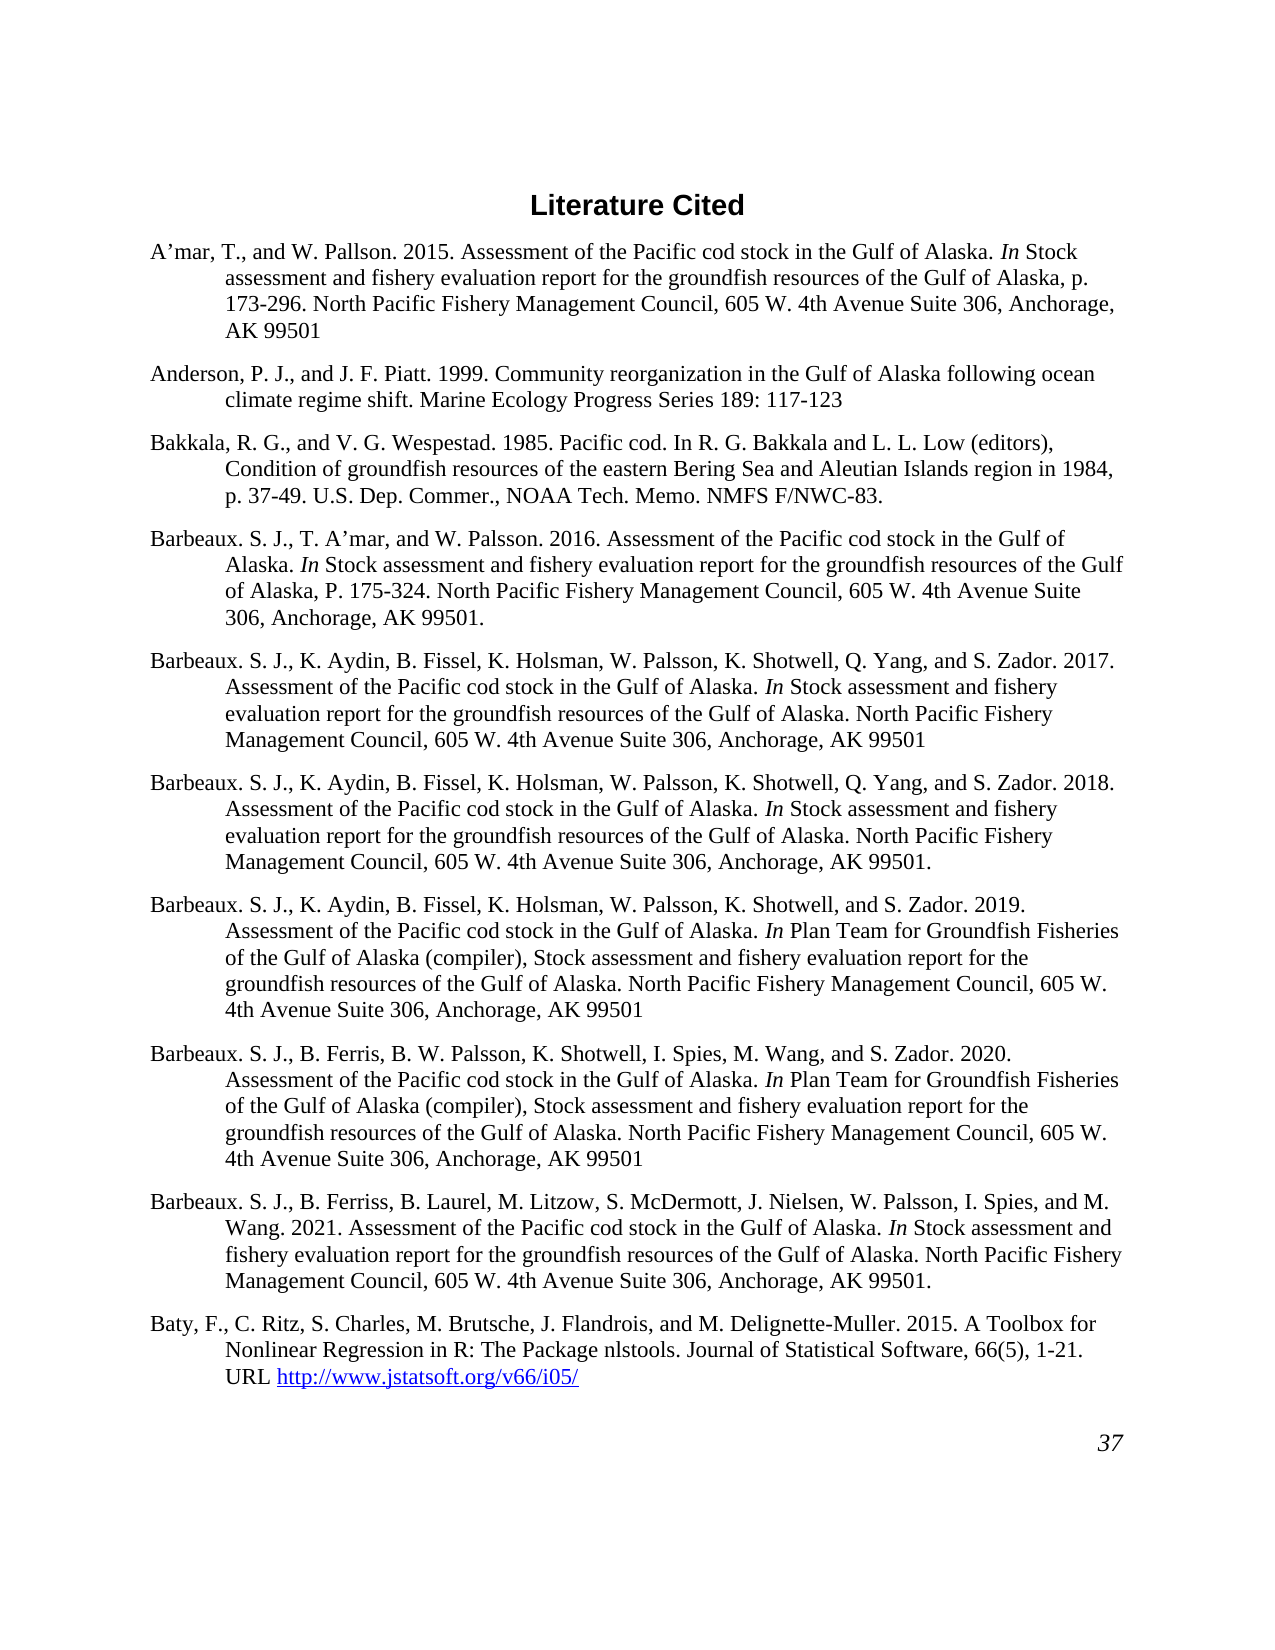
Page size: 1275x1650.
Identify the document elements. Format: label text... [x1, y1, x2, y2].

text Barbeaux. S. J., T. A’mar, and W. Palsson. 2016. Assessment of the Pacific cod stock in the Gulf of Alaska. In Stock assessment and fishery evaluation report for the groundfish resources of the Gulf of Alaska, P. 175-324. North Pacific Fishery Management Council, 605 W. 4th Avenue Suite 306, Anchorage, AK 99501. [150, 525, 1125, 630]
text Barbeaux. S. J., B. Ferriss, B. Laurel, M. Litzow, S. McDermott, J. Nielsen, W. Palsson, I. Spies, and M. Wang. 2021. Assessment of the Pacific cod stock in the Gulf of Alaska. In Stock assessment and fishery evaluation report for the groundfish resources of the Gulf of Alaska. North Pacific Fishery Management Council, 605 W. 4th Avenue Suite 306, Anchorage, AK 99501. [150, 1188, 1125, 1293]
text Baty, F., C. Ritz, S. Charles, M. Brutsche, J. Flandrois, and M. Delignette-Muller. 2015. A Toolbox for Nonlinear Regression in R: The Package nlstools. Journal of Statistical Software, 66(5), 1-21. URL http://www.jstatsoft.org/v66/i05/ [150, 1310, 1125, 1389]
text Anderson, P. J., and J. F. Piatt. 1999. Community reorganization in the Gulf of Alaska following ocean climate regime shift. Marine Ecology Progress Series 189: 117-123 [150, 360, 1125, 412]
text Barbeaux. S. J., B. Ferris, B. W. Palsson, K. Shotwell, I. Spies, M. Wang, and S. Zador. 2020. Assessment of the Pacific cod stock in the Gulf of Alaska. In Plan Team for Groundfish Fisheries of the Gulf of Alaska (compiler), Stock assessment and fishery evaluation report for the groundfish resources of the Gulf of Alaska. North Pacific Fishery Management Council, 605 W. 4th Avenue Suite 306, Anchorage, AK 99501 [150, 1039, 1125, 1171]
text A’mar, T., and W. Pallson. 2015. Assessment of the Pacific cod stock in the Gulf of Alaska. In Stock assessment and fishery evaluation report for the groundfish resources of the Gulf of Alaska, p. 173-296. North Pacific Fishery Management Council, 605 W. 4th Avenue Suite 306, Anchorage, AK 99501 [150, 238, 1125, 343]
text Barbeaux. S. J., K. Aydin, B. Fissel, K. Holsman, W. Palsson, K. Shotwell, and S. Zador. 2019. Assessment of the Pacific cod stock in the Gulf of Alaska. In Plan Team for Groundfish Fisheries of the Gulf of Alaska (compiler), Stock assessment and fishery evaluation report for the groundfish resources of the Gulf of Alaska. North Pacific Fishery Management Council, 605 W. 4th Avenue Suite 306, Anchorage, AK 99501 [150, 891, 1125, 1023]
text Barbeaux. S. J., K. Aydin, B. Fissel, K. Holsman, W. Palsson, K. Shotwell, Q. Yang, and S. Zador. 2018. Assessment of the Pacific cod stock in the Gulf of Alaska. In Stock assessment and fishery evaluation report for the groundfish resources of the Gulf of Alaska. North Pacific Fishery Management Council, 605 W. 4th Avenue Suite 306, Anchorage, AK 99501. [150, 769, 1125, 874]
subtitle Literature Cited [150, 187, 1125, 221]
text Bakkala, R. G., and V. G. Wespestad. 1985. Pacific cod. In R. G. Bakkala and L. L. Low (editors), Condition of groundfish resources of the eastern Bering Sea and Aleutian Islands region in 1984, p. 37-49. U.S. Dep. Commer., NOAA Tech. Memo. NMFS F/NWC-83. [150, 429, 1125, 508]
text Barbeaux. S. J., K. Aydin, B. Fissel, K. Holsman, W. Palsson, K. Shotwell, Q. Yang, and S. Zador. 2017. Assessment of the Pacific cod stock in the Gulf of Alaska. In Stock assessment and fishery evaluation report for the groundfish resources of the Gulf of Alaska. North Pacific Fishery Management Council, 605 W. 4th Avenue Suite 306, Anchorage, AK 99501 [150, 647, 1125, 752]
